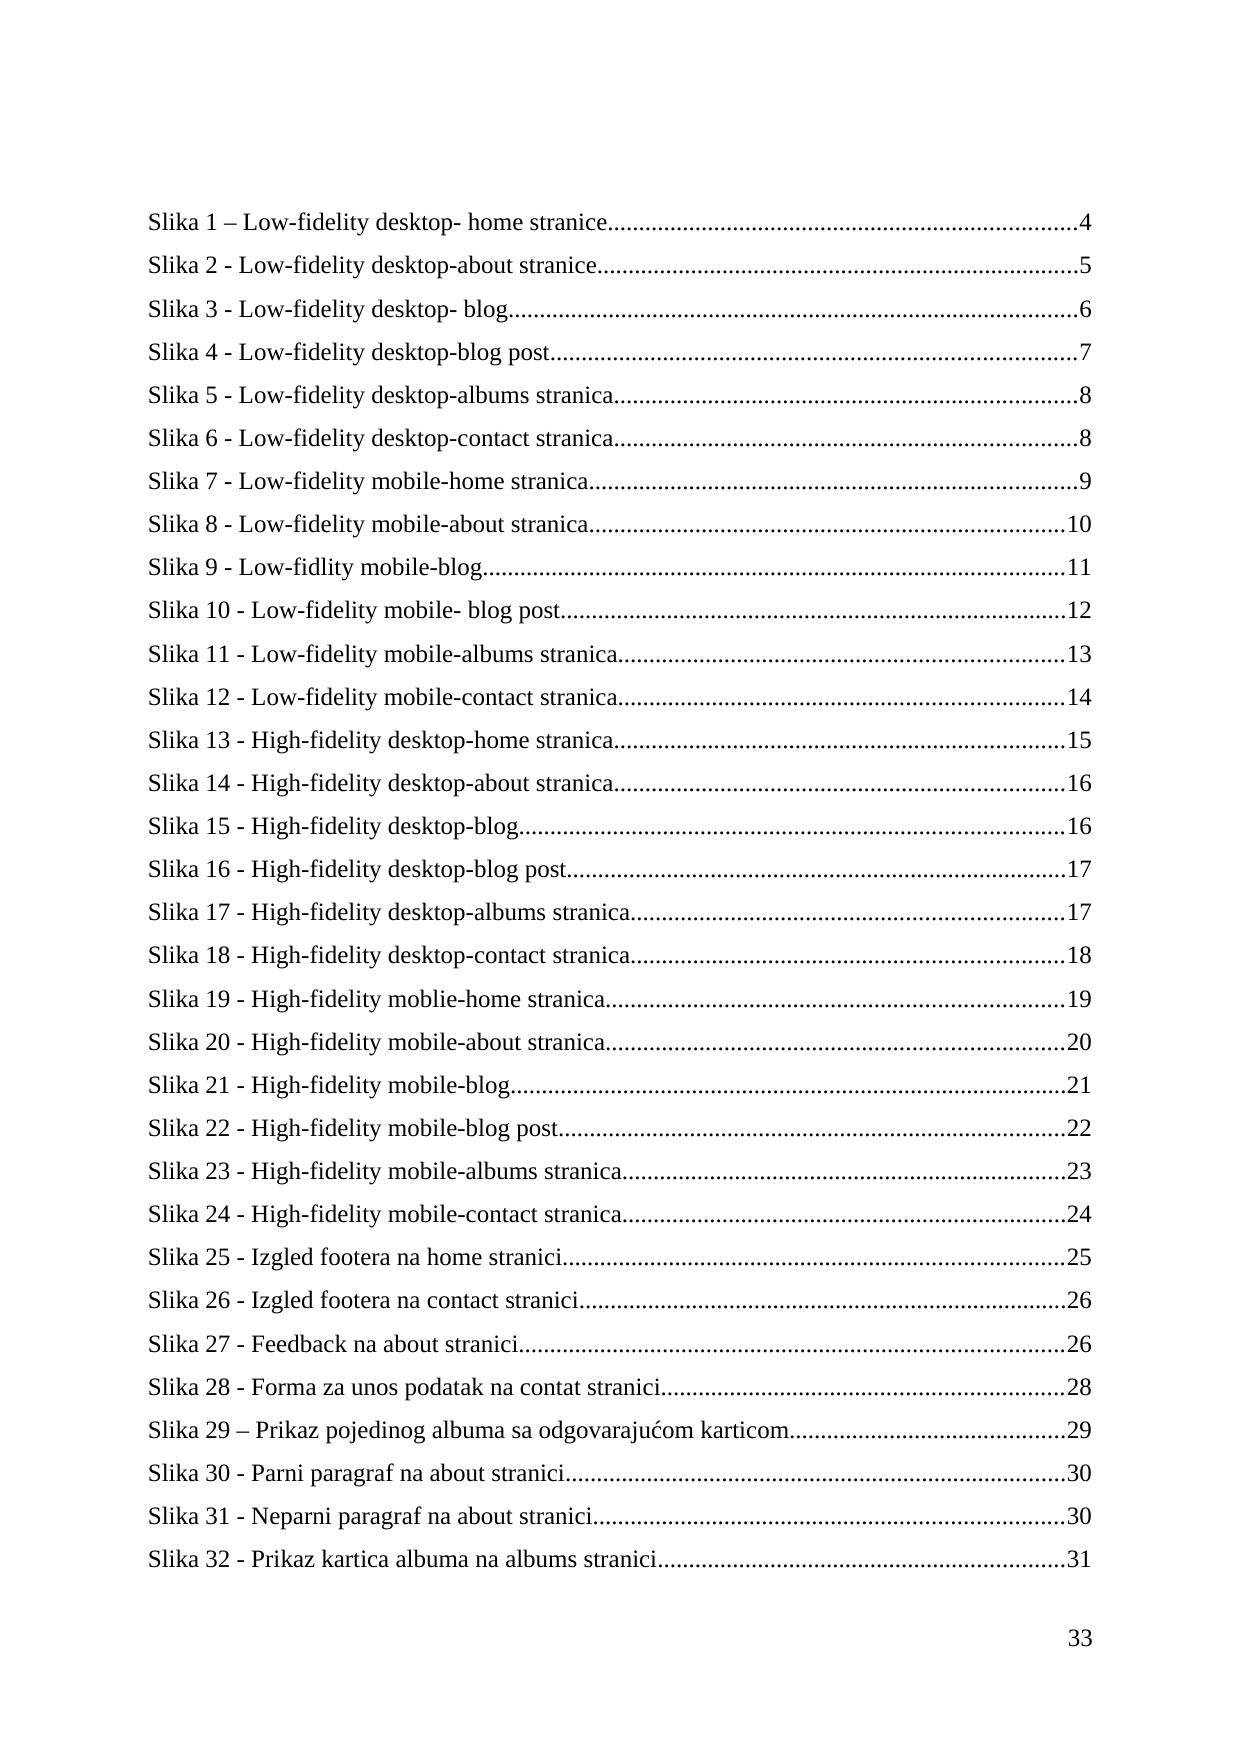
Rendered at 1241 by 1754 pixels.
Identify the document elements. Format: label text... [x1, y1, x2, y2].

text Slika 20 - High-fidelity mobile-about stranica 20 [148, 1027, 1093, 1056]
text Slika 16 - High-fidelity desktop-blog post 17 [148, 854, 1093, 883]
text Slika 1 – Low-fidelity desktop- home stranice 4 [148, 207, 1093, 236]
text Slika 9 - Low-fidlity mobile-blog 11 [148, 552, 1093, 581]
text Slika 7 - Low-fidelity mobile-home stranica 9 [148, 466, 1093, 495]
text Slika 29 – Prikaz pojedinog albuma sa odgovarajućom karticom 29 [148, 1415, 1093, 1444]
text Slika 17 - High-fidelity desktop-albums stranica 17 [148, 897, 1093, 926]
text Slika 32 - Prikaz kartica albuma na albums stranici 31 [148, 1544, 1093, 1573]
text Slika 11 - Low-fidelity mobile-albums stranica 13 [148, 639, 1093, 667]
text Slika 24 - High-fidelity mobile-contact stranica 24 [148, 1199, 1093, 1228]
text Slika 18 - High-fidelity desktop-contact stranica 18 [148, 941, 1093, 969]
text Slika 26 - Izgled footera na contact stranici 26 [148, 1286, 1093, 1314]
text Slika 14 - High-fidelity desktop-about stranica 16 [148, 768, 1093, 797]
text Slika 23 - High-fidelity mobile-albums stranica 23 [148, 1156, 1093, 1185]
text Slika 12 - Low-fidelity mobile-contact stranica 14 [148, 682, 1093, 711]
text Slika 3 - Low-fidelity desktop- blog 6 [148, 294, 1093, 322]
text Slika 10 - Low-fidelity mobile- blog post 12 [148, 596, 1093, 624]
text Slika 13 - High-fidelity desktop-home stranica 15 [148, 725, 1093, 754]
text Slika 15 - High-fidelity desktop-blog 16 [148, 811, 1093, 840]
text Slika 4 - Low-fidelity desktop-blog post 7 [148, 337, 1093, 366]
text Slika 5 - Low-fidelity desktop-albums stranica 8 [148, 380, 1093, 409]
text Slika 28 - Forma za unos podatak na contat stranici 28 [148, 1372, 1093, 1401]
text Slika 6 - Low-fidelity desktop-contact stranica 8 [148, 423, 1093, 452]
text Slika 21 - High-fidelity mobile-blog 21 [148, 1070, 1093, 1099]
text Slika 8 - Low-fidelity mobile-about stranica 10 [148, 509, 1093, 538]
text Slika 22 - High-fidelity mobile-blog post 22 [148, 1113, 1093, 1142]
text Slika 30 - Parni paragraf na about stranici 30 [148, 1458, 1093, 1487]
text Slika 19 - High-fidelity moblie-home stranica 19 [148, 984, 1093, 1012]
text Slika 25 - Izgled footera na home stranici 25 [148, 1242, 1093, 1271]
text Slika 31 - Neparni paragraf na about stranici 30 [148, 1501, 1093, 1530]
text Slika 2 - Low-fidelity desktop-about stranice 5 [148, 251, 1093, 279]
text Slika 27 - Feedback na about stranici 26 [148, 1329, 1093, 1357]
